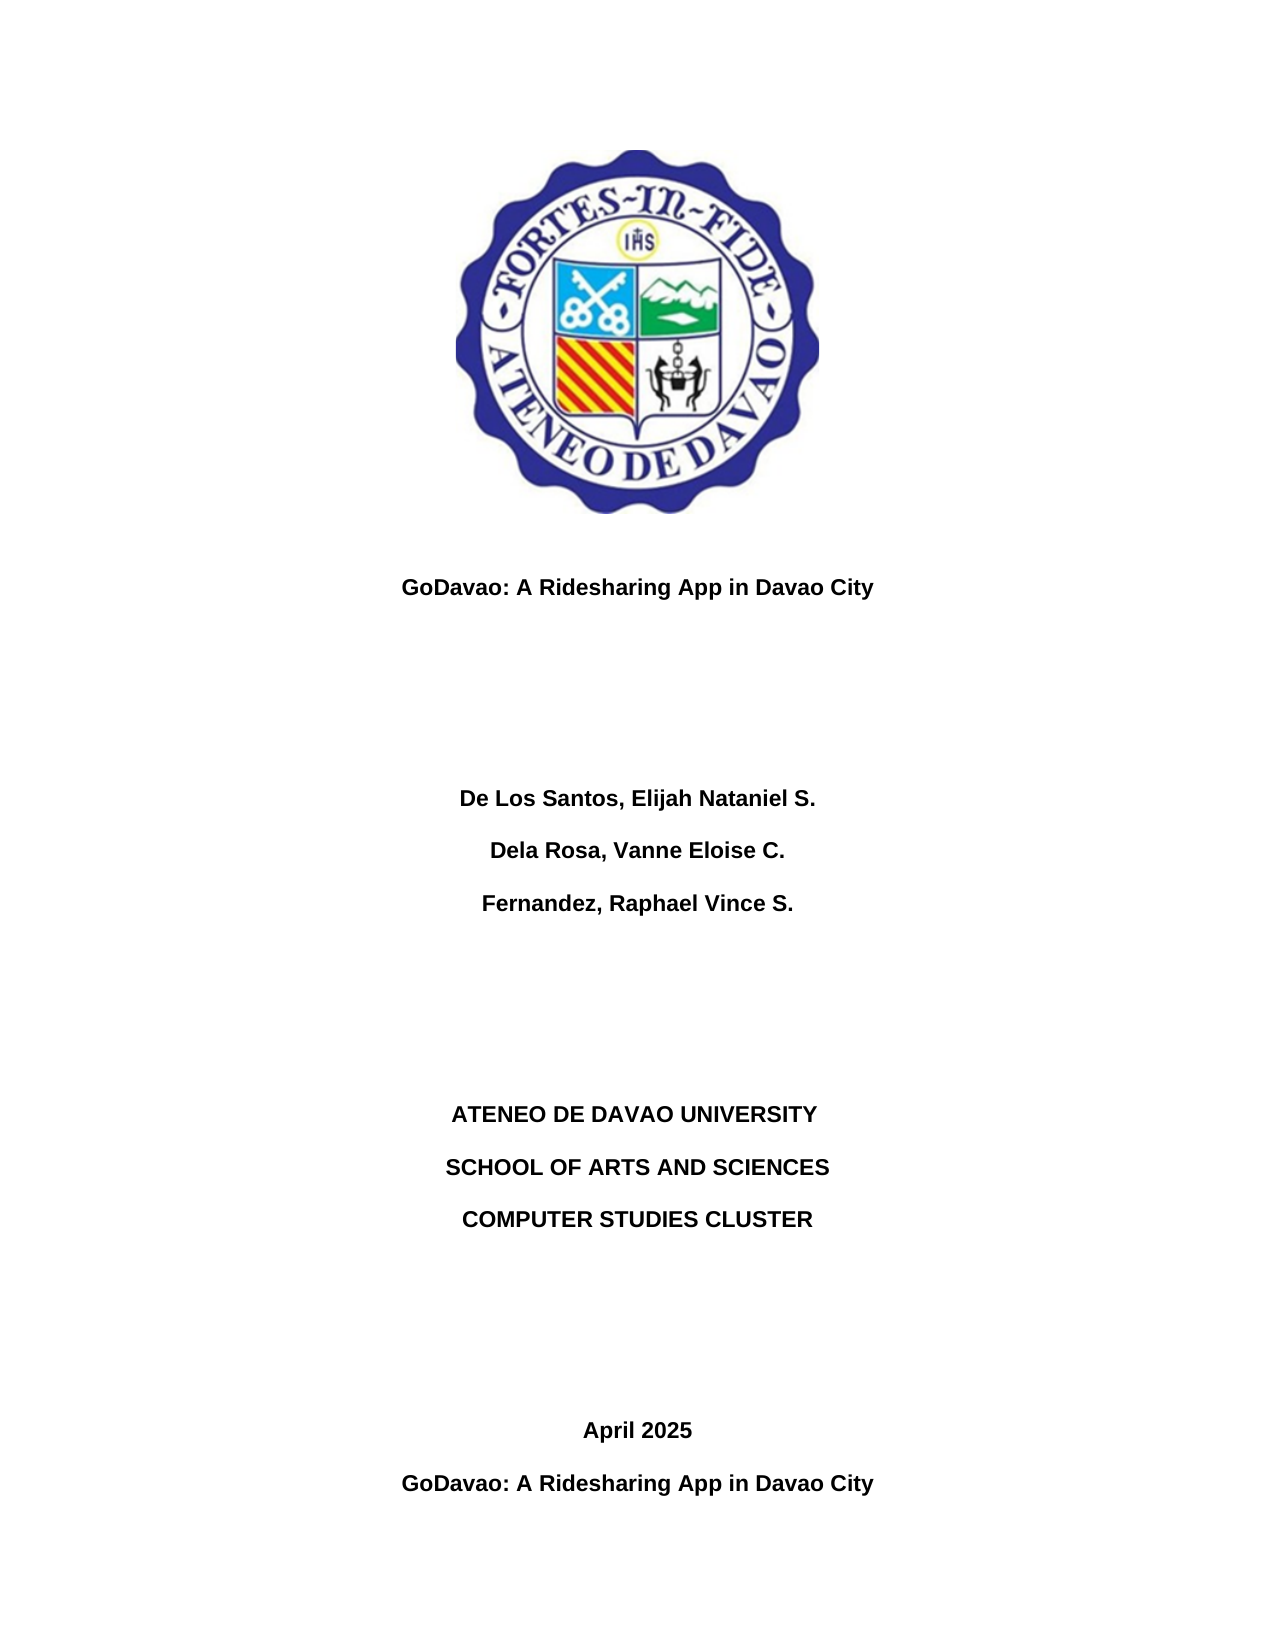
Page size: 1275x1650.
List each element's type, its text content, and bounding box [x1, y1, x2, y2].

text COMPUTER STUDIES CLUSTER [150, 1206, 1125, 1233]
text Dela Rosa, Vanne Eloise C. [150, 837, 1125, 864]
text De Los Santos, Elijah Nataniel S. [150, 784, 1125, 811]
text ATENEO DE DAVAO UNIVERSITY SCHOOL OF ARTS AND SCIENCES [150, 1101, 1125, 1180]
text GoDavao: A Ridesharing App in Davao City [150, 1470, 1125, 1496]
picture [455, 150, 820, 514]
text Fernandez, Raphael Vince S. [150, 890, 1125, 916]
text April 2025 [150, 1417, 1125, 1443]
text GoDavao: A Ridesharing App in Davao City [150, 574, 1125, 600]
